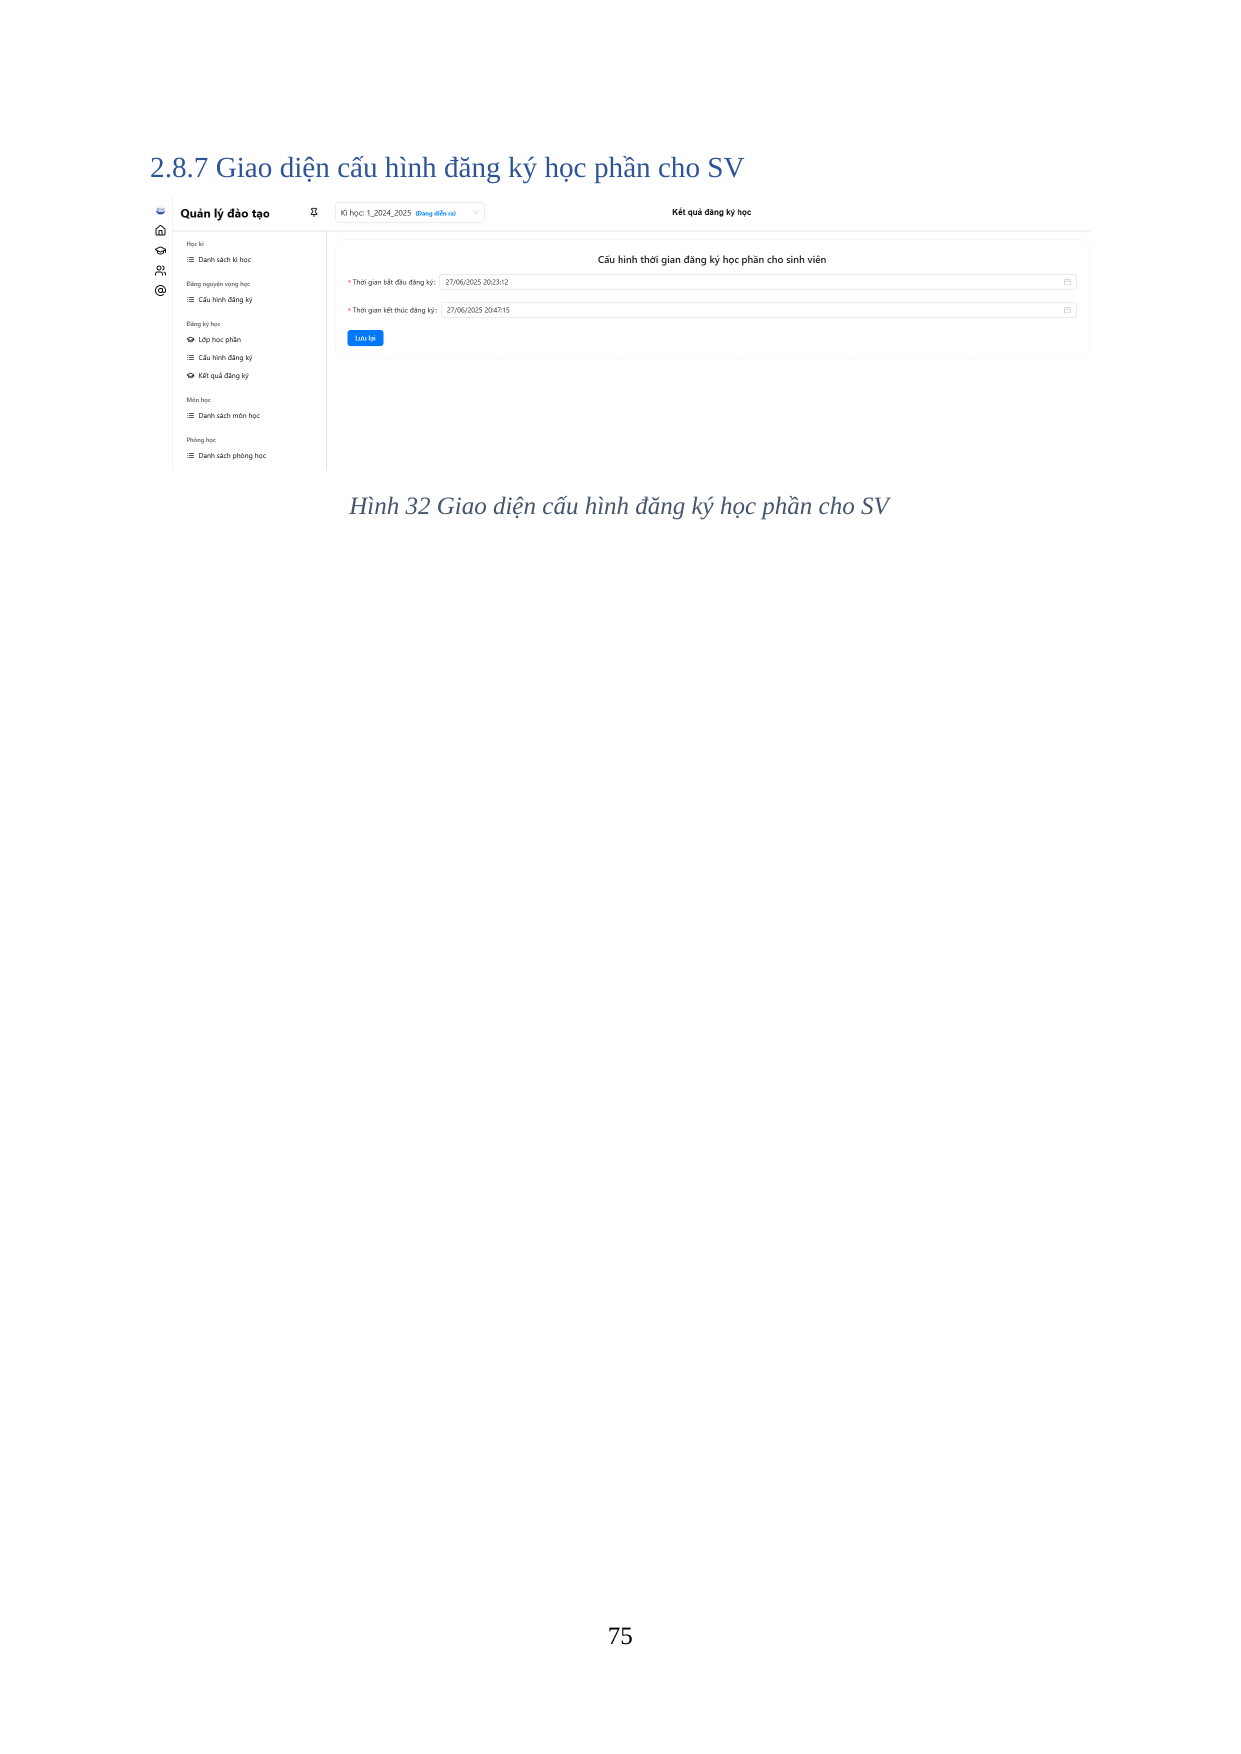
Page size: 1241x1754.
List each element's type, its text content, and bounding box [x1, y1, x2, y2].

text Hình 32 Giao diện cấu hình đăng ký học phần cho SV [150, 491, 1090, 520]
picture [150, 196, 1091, 470]
subtitle 2.8.7 Giao diện cấu hình đăng ký học phần cho SV [150, 150, 1090, 183]
